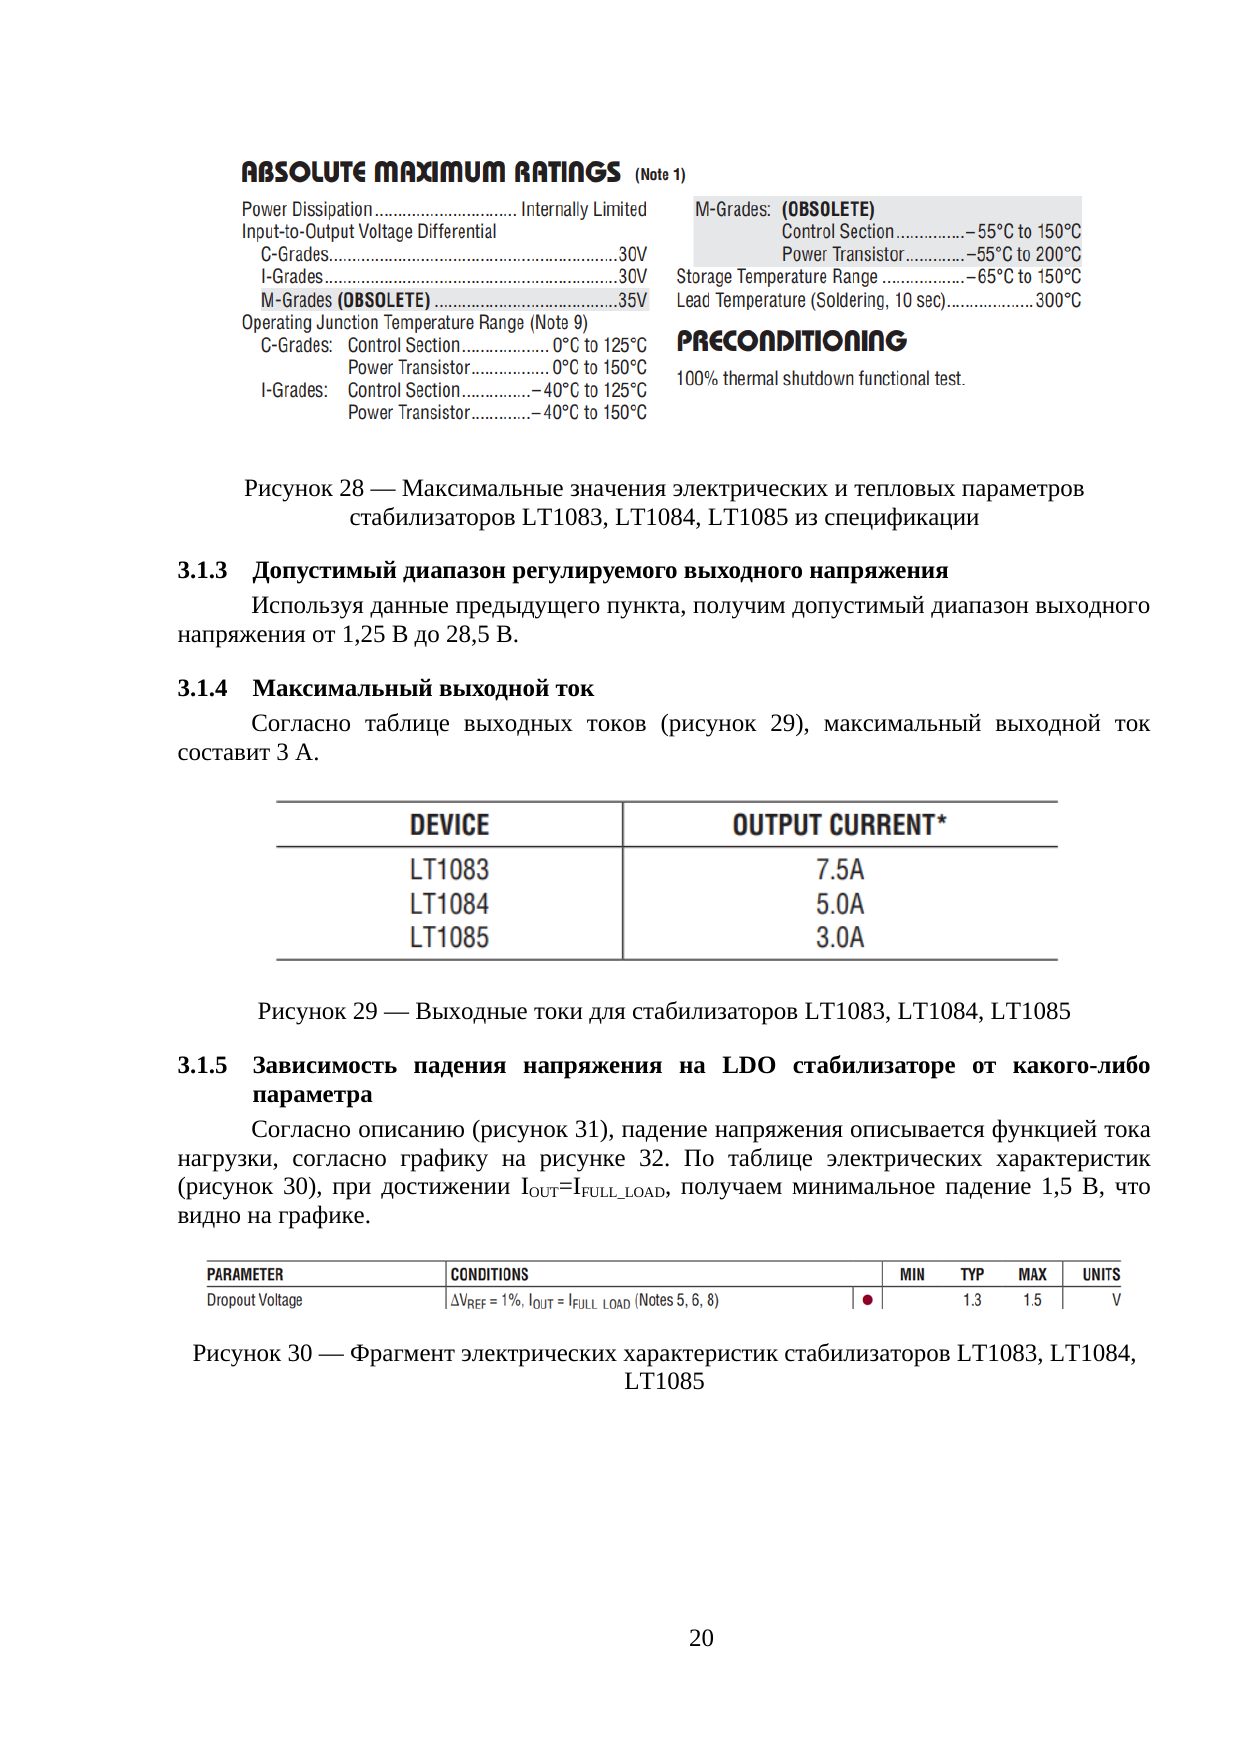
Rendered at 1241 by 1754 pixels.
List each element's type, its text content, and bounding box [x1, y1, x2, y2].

subtitle Зависимость падения напряжения на LDO стабилизаторе от какого-либо параметра [177, 1050, 1152, 1108]
subtitle Допустимый диапазон регулируемого выходного напряжения [177, 555, 1152, 584]
subtitle Максимальный выходной ток [177, 673, 1152, 702]
text Используя данные предыдущего пункта, получим допустимый диапазон выходного напряжения от 1,25 В до 28,5 В. [177, 590, 1152, 648]
picture [228, 146, 1101, 444]
text Согласно таблице выходных токов (рисунок 29), максимальный выходной ток составит 3 А. [177, 708, 1152, 765]
text Согласно описанию (рисунок 31), падение напряжения описывается функцией тока нагрузки, согласно графику на рисунке 32. По таблице электрических характеристик (рисунок 30), при достижении IOUT=IFULL_LOAD, получаем минимальное падение 1,5 В, что видно на графике. [177, 1114, 1152, 1229]
picture [202, 1257, 1127, 1309]
picture [255, 794, 1074, 968]
